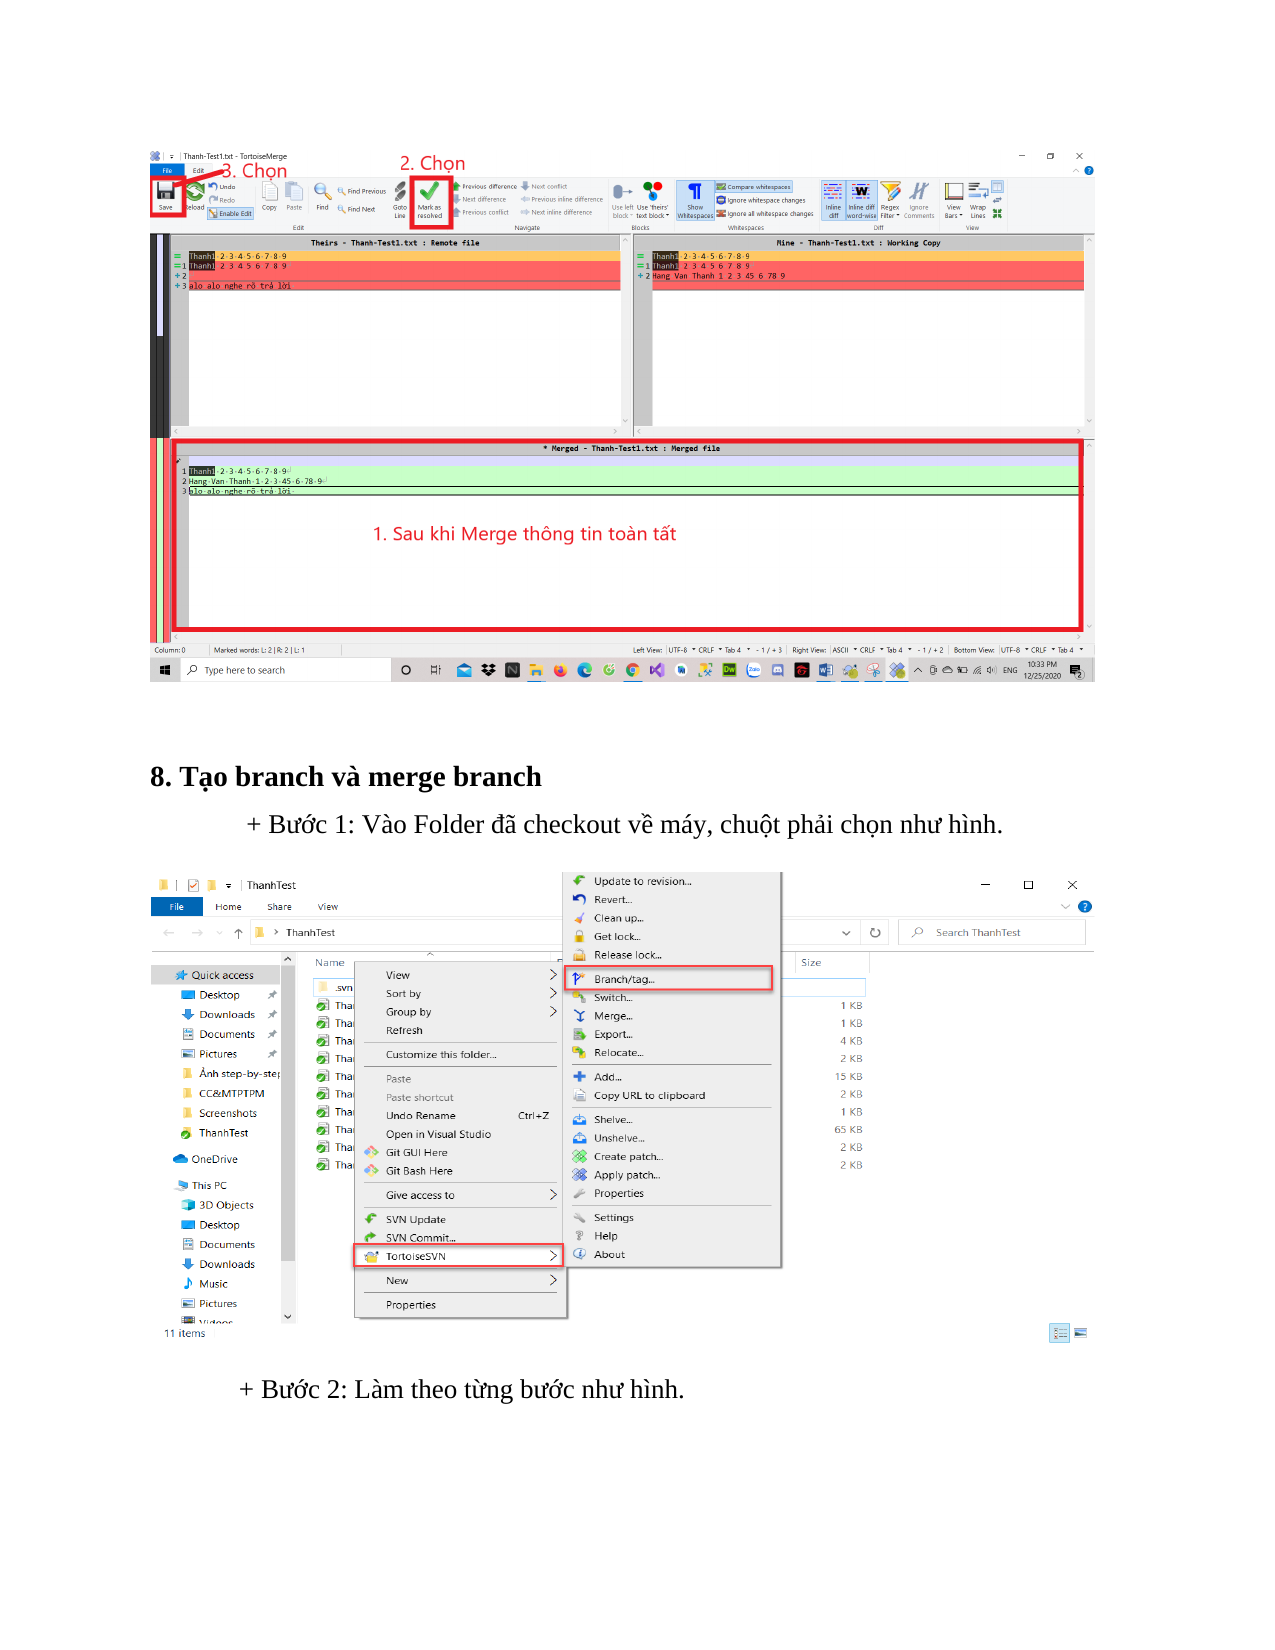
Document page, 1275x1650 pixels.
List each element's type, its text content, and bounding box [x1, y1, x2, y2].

text 8. Tạo branch và merge branch [150, 759, 1108, 792]
text + Bước 1: Vào Folder đã checkout về máy, chuột phải chọn như hình. [150, 808, 1125, 839]
text + Bước 2: Làm theo từng bước như hình. [150, 1373, 1125, 1404]
picture [150, 150, 1095, 682]
picture [150, 872, 1095, 1343]
